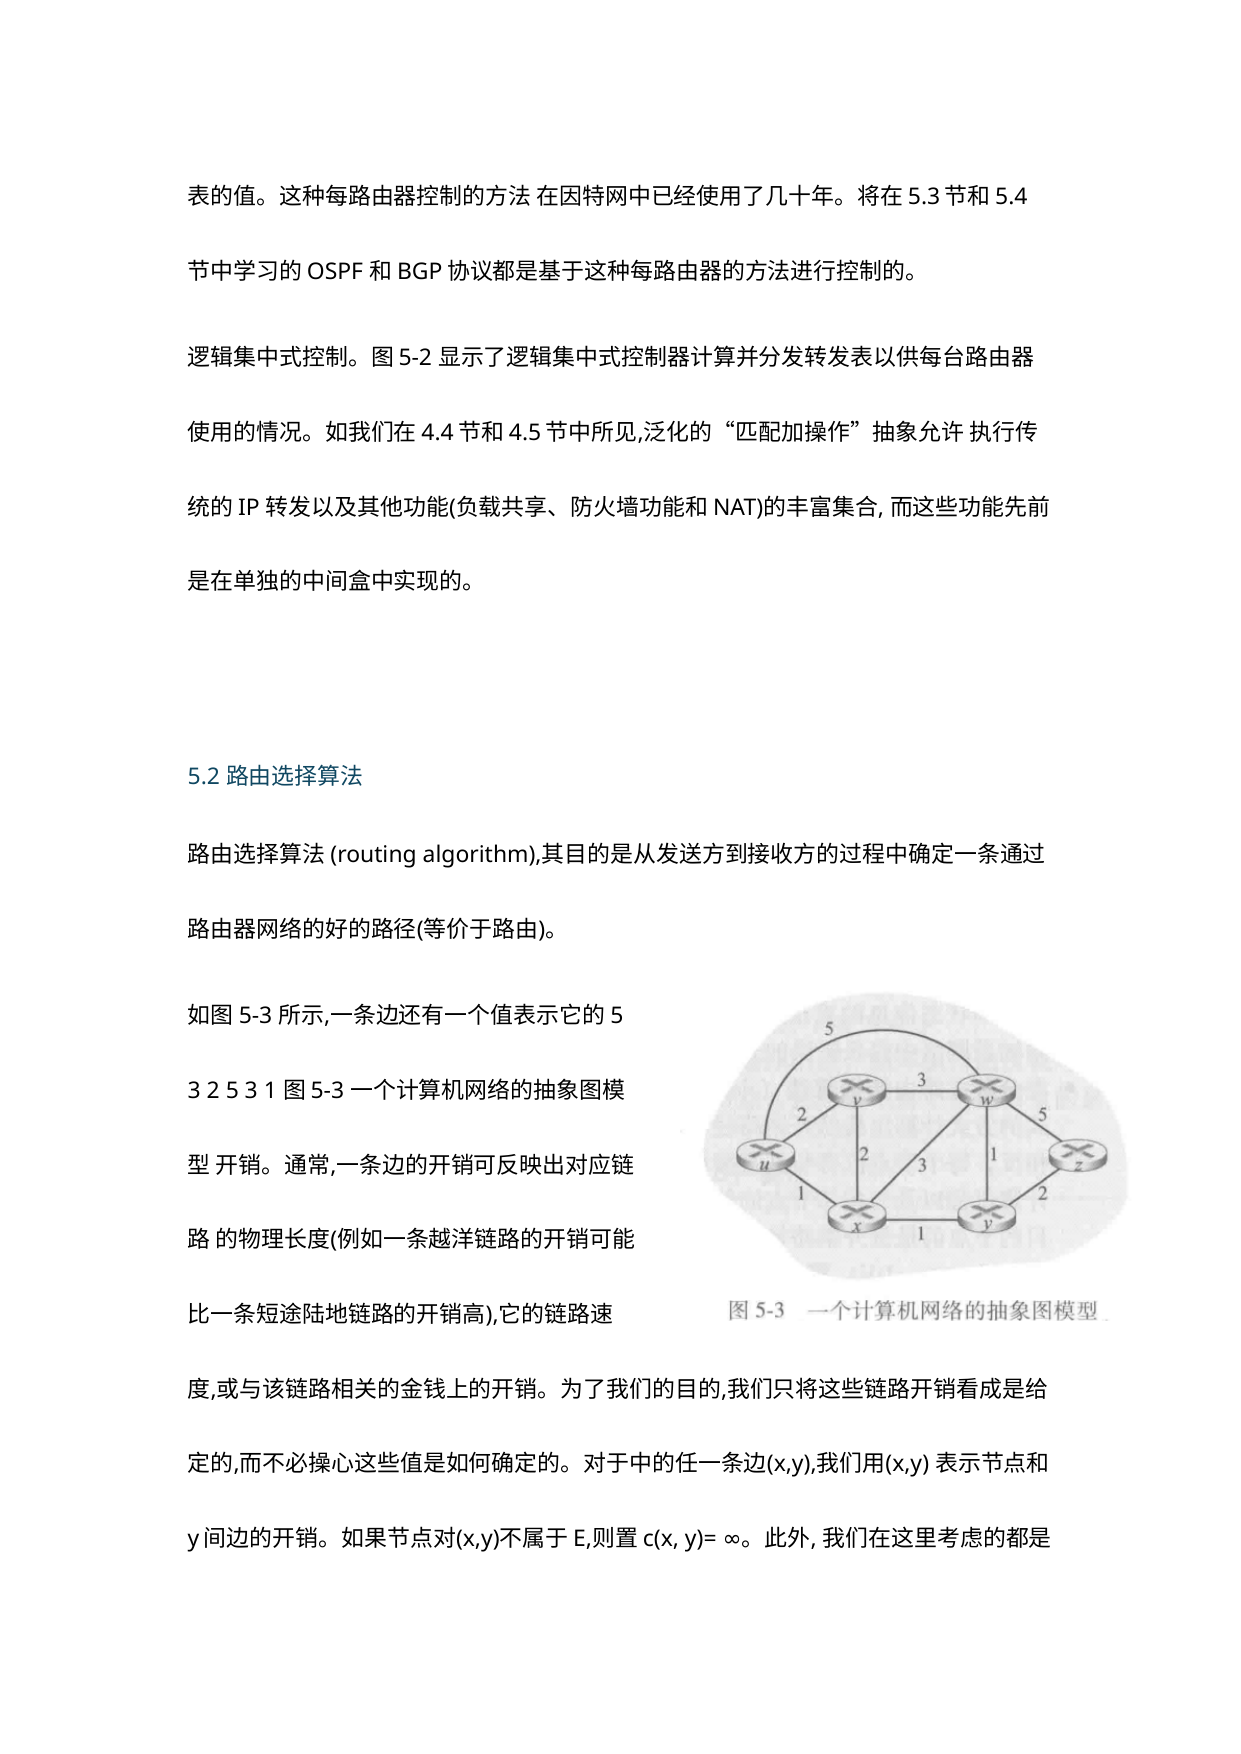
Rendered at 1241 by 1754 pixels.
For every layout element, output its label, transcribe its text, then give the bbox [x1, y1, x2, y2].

subtitle 5.2 路由选择算法 [187, 742, 1053, 807]
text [187, 162, 1053, 302]
text 逻辑集中式控制。图5-2 显示了逻辑集中式控制器计算并分发转发表以供每台路由器使用的情况。如我们在4.4节和4.5节中所见,泛化的“匹配加操作”抽象允许 执行传统的IP 转发以及其他功能(负载共享、防火墙功能和 NAT)的丰富集合, 而这些功能先前是在单独的中间盒中实现的。 [187, 323, 1053, 612]
text 路由选择算法 (routing algorithm),其目的是从发送方到接收方的过程中确定一条通过路由器网络的好的路径(等价于路由)。 [187, 820, 1053, 960]
picture [677, 985, 1136, 1320]
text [187, 981, 1053, 1569]
